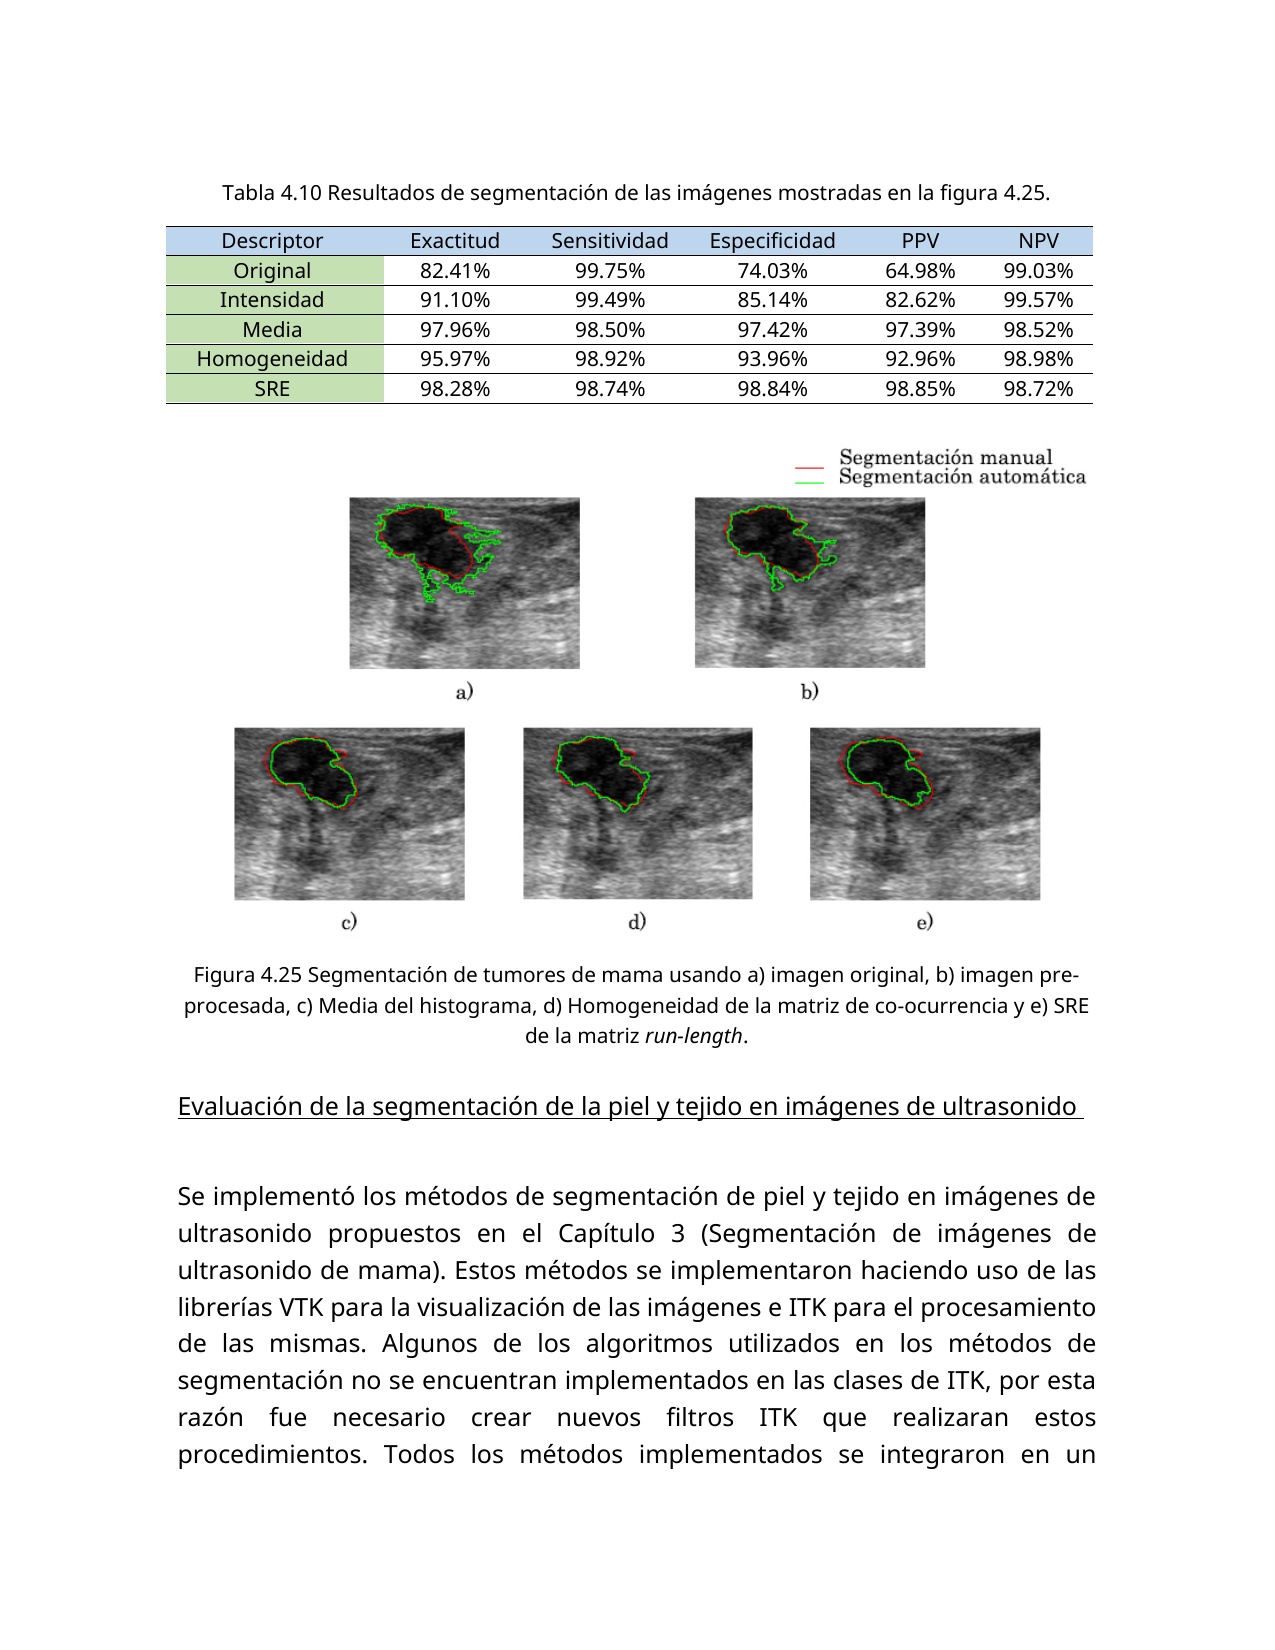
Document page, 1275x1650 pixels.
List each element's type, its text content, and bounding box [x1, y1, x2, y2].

table_cell 98.72% [989, 374, 1093, 402]
list Evaluación de la segmentación de la piel y tejido en imágenes de ultrasonido [177, 1089, 1096, 1123]
table_cell SRE [166, 374, 384, 402]
table_cell Original [166, 256, 384, 284]
table_cell 98.50% [531, 315, 694, 343]
table_header Especificidad [694, 227, 856, 255]
table_cell 92.96% [856, 345, 989, 373]
list Tabla 4.10 Resultados de segmentación de las imágenes mostradas en la figura 4.25. [177, 178, 1096, 207]
table_cell Media [166, 315, 384, 343]
table_cell 97.42% [694, 315, 856, 343]
table_cell 82.62% [856, 286, 989, 314]
table_header NPV [989, 227, 1093, 255]
table_cell 98.98% [989, 345, 1093, 373]
table_cell 93.96% [694, 345, 856, 373]
list Figura 4.25 Segmentación de tumores de mama usando a) imagen original, b) imagen pre-procesada, c) Media del histograma, d) Homogeneidad de la matriz de co-ocurrencia y e) SRE de la matriz run-length. [177, 960, 1096, 1050]
table_header Descriptor [166, 227, 384, 255]
table_cell 97.96% [384, 315, 531, 343]
table_cell 91.10% [384, 286, 531, 314]
table_cell Intensidad [166, 286, 384, 314]
table_cell 99.03% [989, 256, 1093, 284]
table_header Sensitividad [531, 227, 694, 255]
table_cell Homogeneidad [166, 345, 384, 373]
table_cell 99.57% [989, 286, 1093, 314]
table_cell 98.52% [989, 315, 1093, 343]
picture [177, 440, 1098, 958]
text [177, 1179, 1098, 1471]
table_header Exactitud [384, 227, 531, 255]
table_cell 85.14% [694, 286, 856, 314]
table_cell 98.28% [384, 374, 531, 402]
table_cell 98.92% [531, 345, 694, 373]
table_cell 74.03% [694, 256, 856, 284]
table_cell 64.98% [856, 256, 989, 284]
table_cell 99.49% [531, 286, 694, 314]
table_cell 97.39% [856, 315, 989, 343]
table_cell 99.75% [531, 256, 694, 284]
table_header PPV [856, 227, 989, 255]
table_cell 82.41% [384, 256, 531, 284]
table_cell 95.97% [384, 345, 531, 373]
table_cell 98.74% [531, 374, 694, 402]
table_cell 98.84% [694, 374, 856, 402]
table_cell 98.85% [856, 374, 989, 402]
